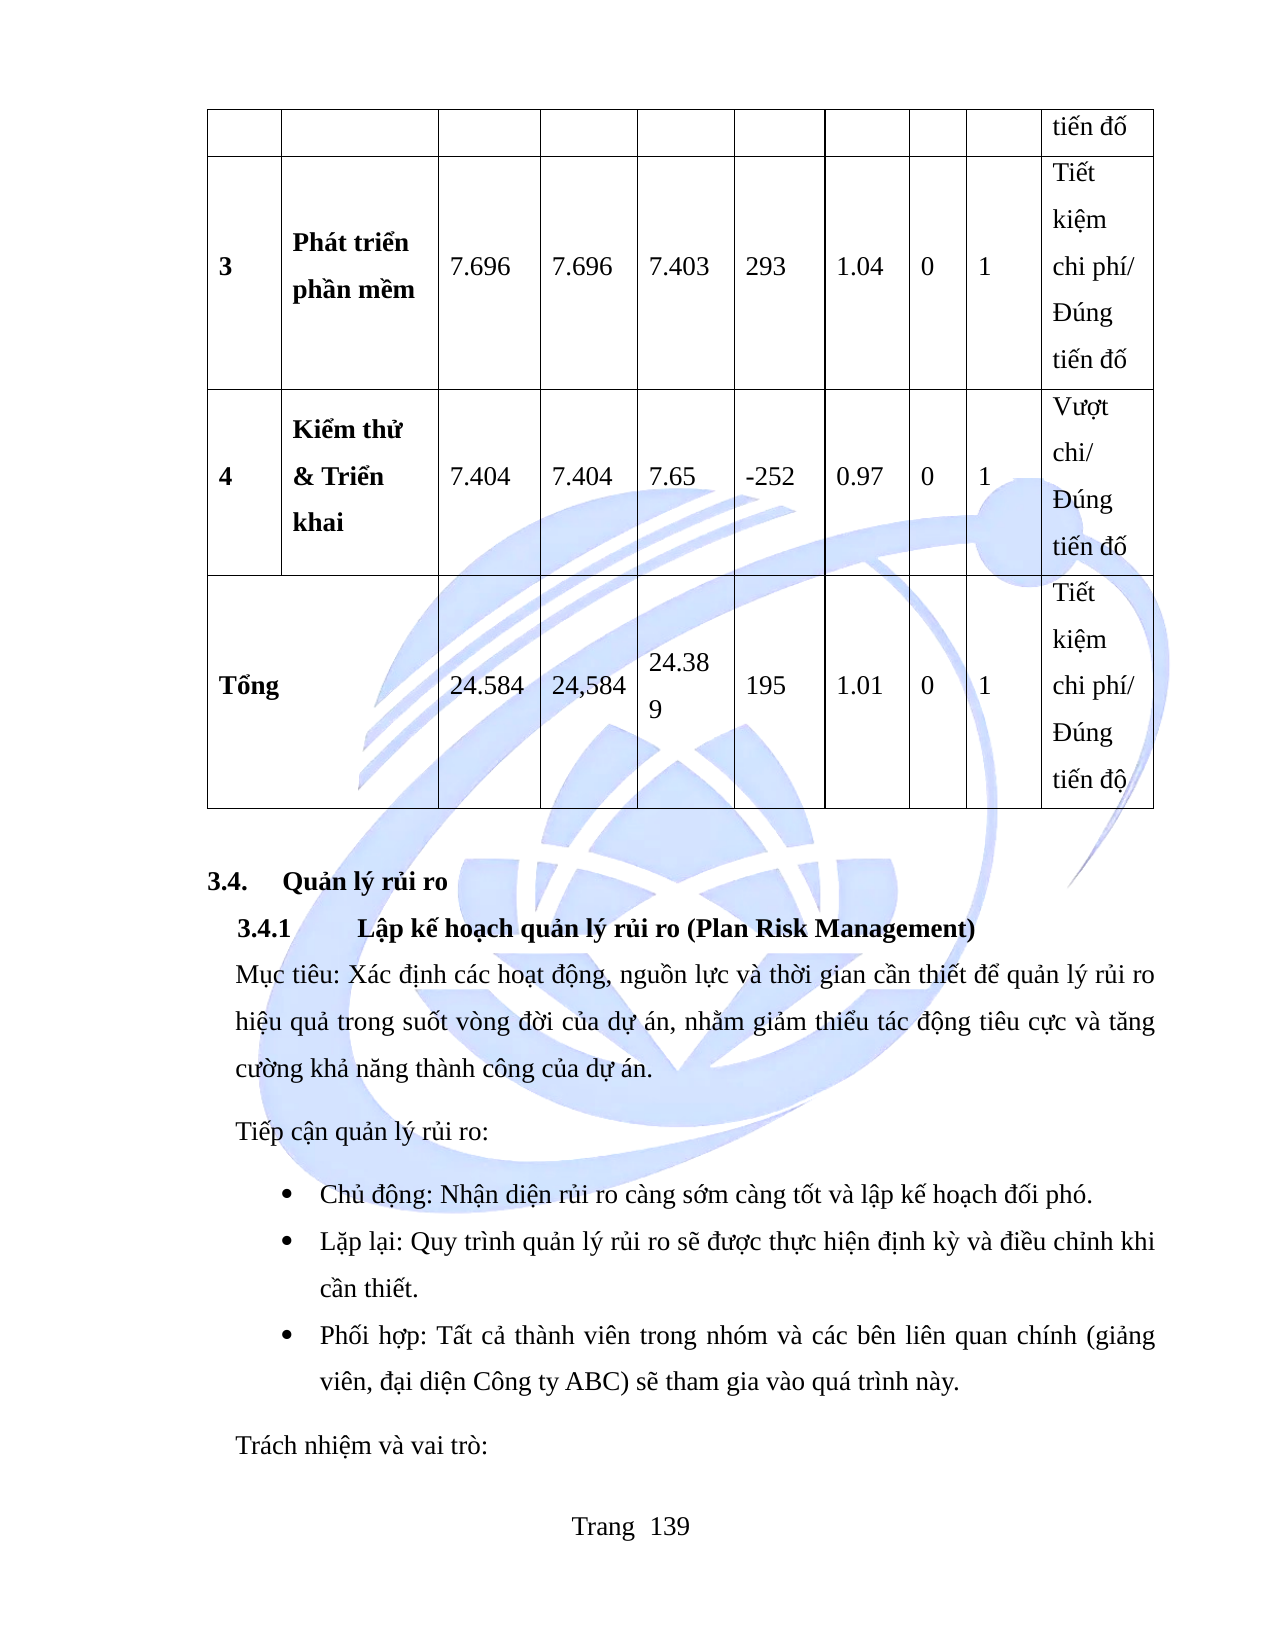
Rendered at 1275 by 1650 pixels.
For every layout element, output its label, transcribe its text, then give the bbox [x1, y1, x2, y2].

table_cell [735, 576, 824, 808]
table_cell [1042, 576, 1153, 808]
text Tiếp cận quản lý rủi ro: [235, 1115, 1156, 1146]
subtitle Lập kế hoạch quản lý rủi ro (Plan Risk Management) [237, 912, 1156, 943]
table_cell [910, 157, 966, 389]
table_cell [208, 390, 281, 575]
subtitle Quản lý rủi ro [207, 865, 1156, 896]
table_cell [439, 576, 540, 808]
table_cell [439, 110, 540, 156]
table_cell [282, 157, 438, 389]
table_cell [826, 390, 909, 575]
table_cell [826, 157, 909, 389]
text Mục tiêu: Xác định các hoạt động, nguồn lực và thời gian cần thiết để quản lý rủi ro hiệu quả trong suốt vòng đời của dự án, nhằm giảm thiểu tác động tiêu cực và tăng cường khả năng thành công của dự án. [235, 958, 1156, 1083]
list Lặp lại: Quy trình quản lý rủi ro sẽ được thực hiện định kỳ và điều chỉnh khi cần thiết. [282, 1225, 1156, 1303]
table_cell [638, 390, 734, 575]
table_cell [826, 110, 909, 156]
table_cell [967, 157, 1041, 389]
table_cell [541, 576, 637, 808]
list Chủ động: Nhận diện rủi ro càng sớm càng tốt và lập kế hoạch đối phó. [282, 1178, 1156, 1210]
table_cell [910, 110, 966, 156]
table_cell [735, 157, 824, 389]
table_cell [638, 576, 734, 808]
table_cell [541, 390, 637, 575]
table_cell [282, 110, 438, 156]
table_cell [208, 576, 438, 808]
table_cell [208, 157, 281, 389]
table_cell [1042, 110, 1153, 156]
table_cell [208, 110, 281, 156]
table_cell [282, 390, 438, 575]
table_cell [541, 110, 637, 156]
text Trách nhiệm và vai trò: [235, 1429, 1156, 1460]
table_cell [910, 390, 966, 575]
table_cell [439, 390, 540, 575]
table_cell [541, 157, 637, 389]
subtitle Phương pháp xác nhận phạm vi [216, 478, 1192, 1230]
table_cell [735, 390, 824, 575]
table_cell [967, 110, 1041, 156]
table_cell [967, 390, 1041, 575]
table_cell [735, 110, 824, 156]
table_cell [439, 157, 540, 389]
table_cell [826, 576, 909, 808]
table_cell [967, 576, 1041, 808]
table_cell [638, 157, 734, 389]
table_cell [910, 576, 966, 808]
list Phối hợp: Tất cả thành viên trong nhóm và các bên liên quan chính (giảng viên, đại diện Công ty ABC) sẽ tham gia vào quá trình này. [282, 1319, 1156, 1397]
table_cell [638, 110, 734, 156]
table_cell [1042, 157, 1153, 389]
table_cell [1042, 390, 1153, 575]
